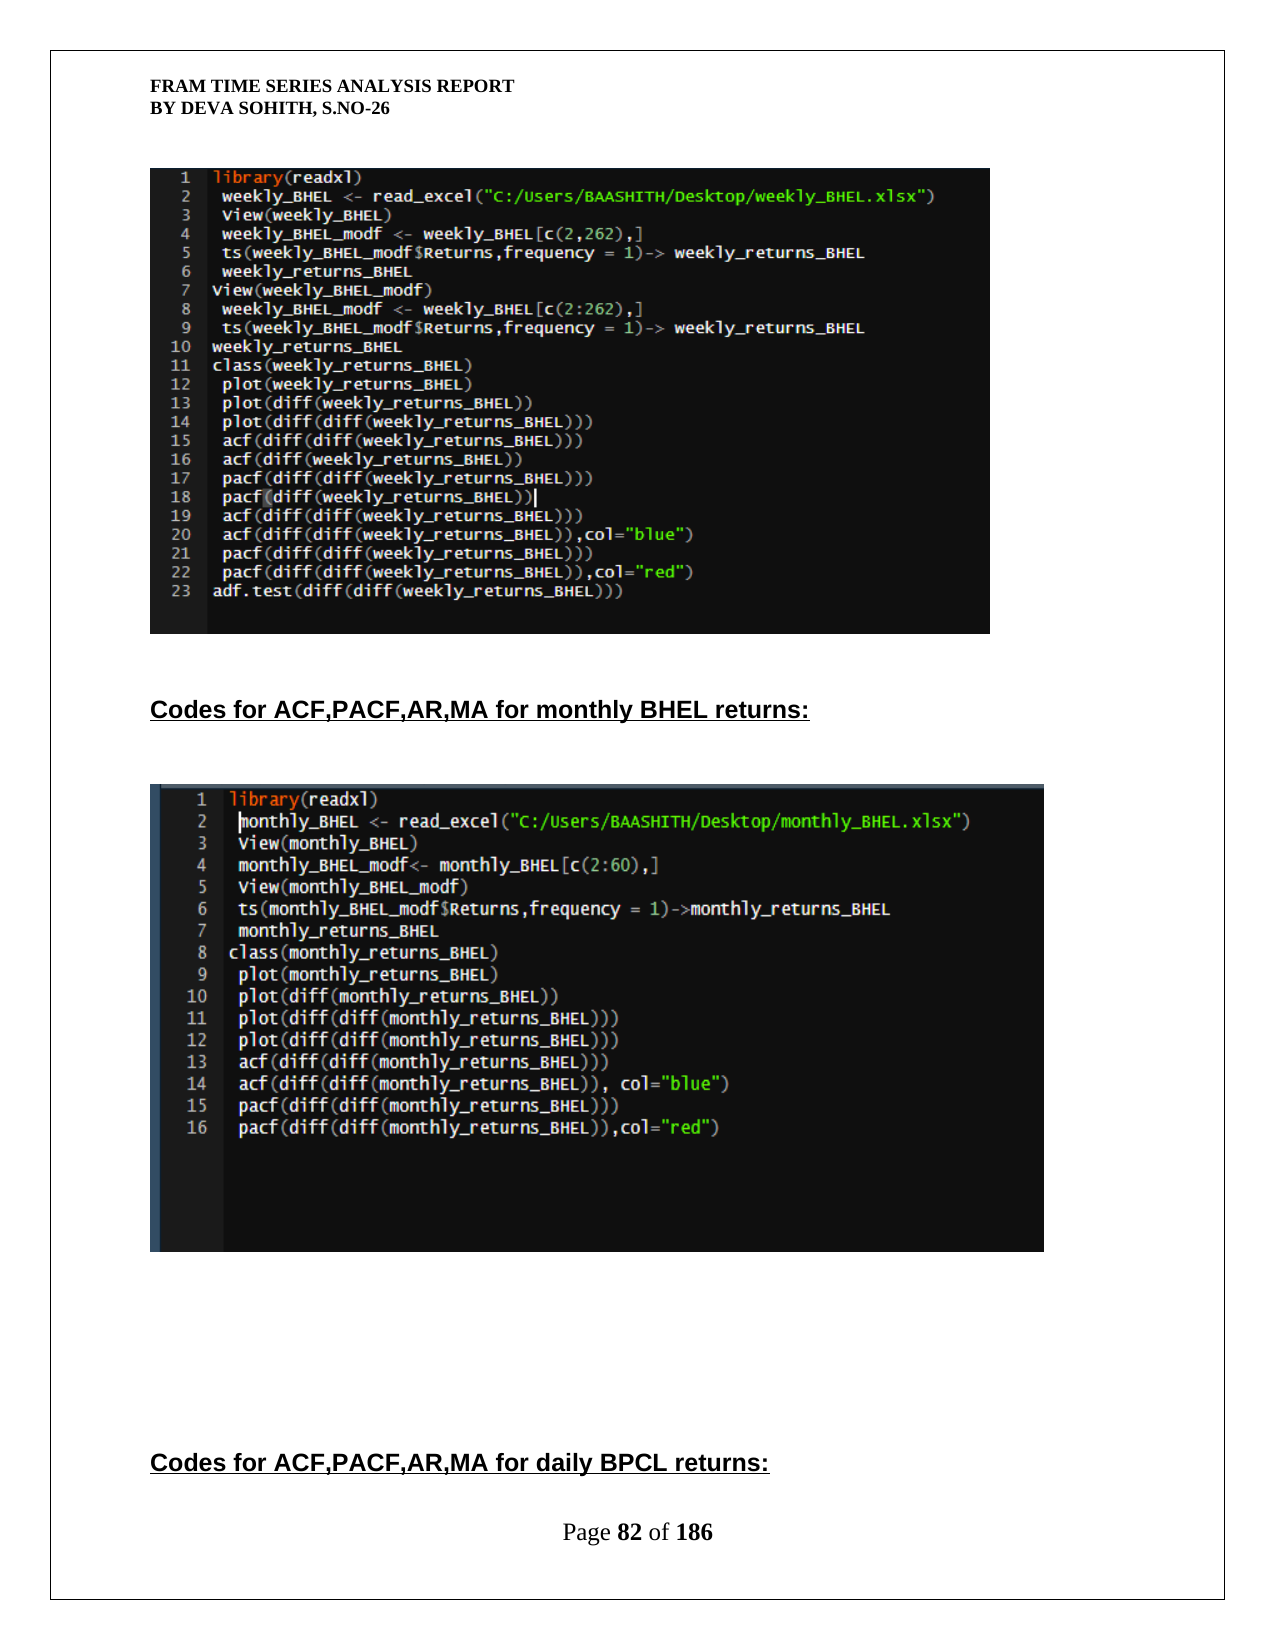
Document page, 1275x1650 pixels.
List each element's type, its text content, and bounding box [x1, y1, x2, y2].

text Codes for ACF,PACF,AR,MA for daily BPCL returns: [150, 1448, 1125, 1476]
picture [150, 168, 990, 634]
text Codes for ACF,PACF,AR,MA for monthly BHEL returns: [150, 694, 1125, 723]
picture [150, 784, 1044, 1252]
